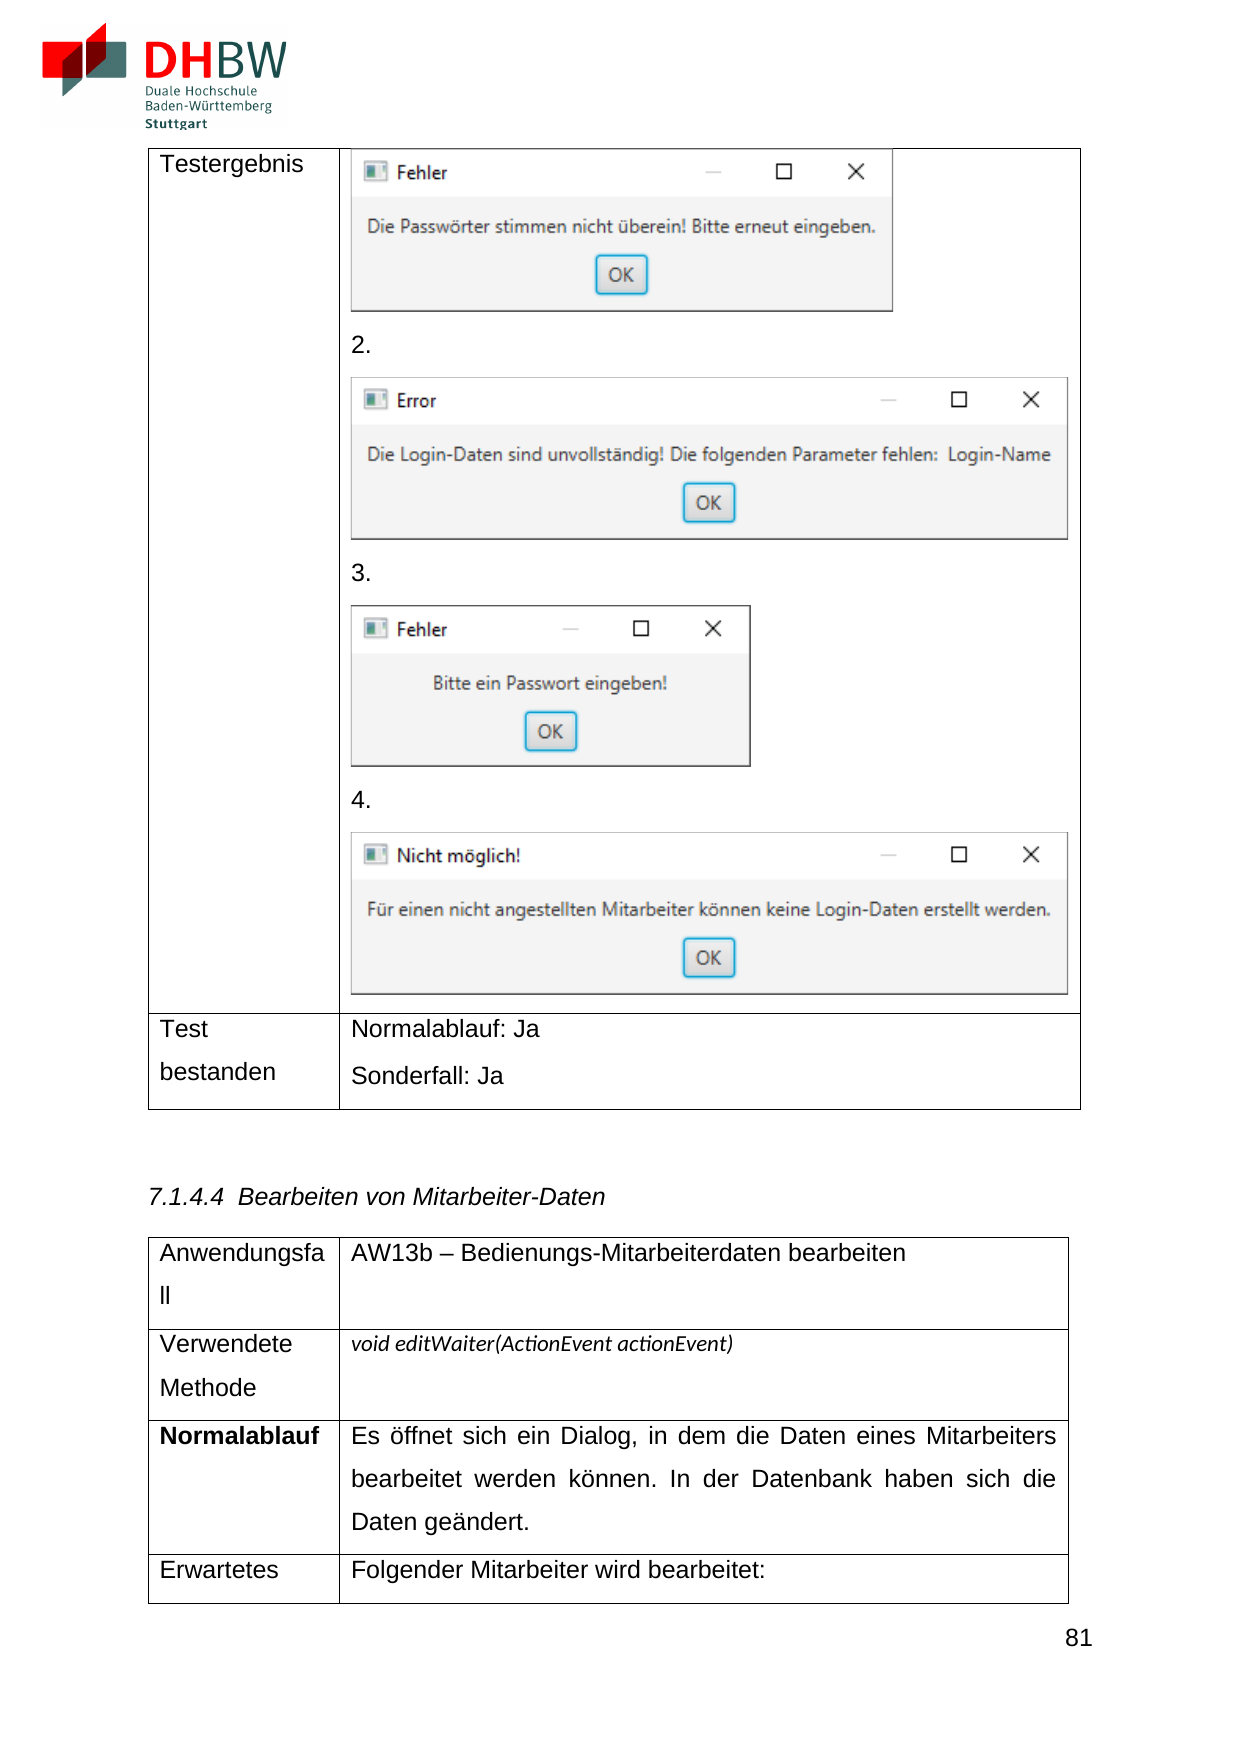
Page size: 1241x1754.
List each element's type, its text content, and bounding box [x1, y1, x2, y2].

picture [350, 832, 1069, 995]
table_cell Normalablauf: Ja Sonderfall: Ja [340, 1014, 1080, 1108]
table_header AW13b – Bedienungs-Mitarbeiterdaten bearbeiten [340, 1238, 1068, 1328]
subtitle Bearbeiten von Mitarbeiter-Daten [148, 1181, 1093, 1210]
picture [350, 605, 751, 767]
table_cell Normalablauf [149, 1421, 339, 1554]
table_header Anwendungsfall [149, 1238, 339, 1328]
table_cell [149, 1555, 339, 1602]
picture [350, 377, 1069, 540]
table_cell Verwendete Methode [149, 1330, 339, 1420]
table_cell Es öffnet sich ein Dialog, in dem die Daten eines Mitarbeiters bearbeitet werden können. In der Datenbank haben sich die Daten geändert. [340, 1421, 1068, 1554]
picture [39, 20, 286, 130]
table_cell void editWaiter(ActionEvent actionEvent) [340, 1330, 1068, 1420]
table_cell Test bestanden [149, 1014, 339, 1108]
picture [350, 148, 894, 312]
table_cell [149, 149, 339, 1013]
table_cell 1. 2. 3. 4. [340, 149, 1080, 1013]
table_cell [340, 1555, 1068, 1602]
